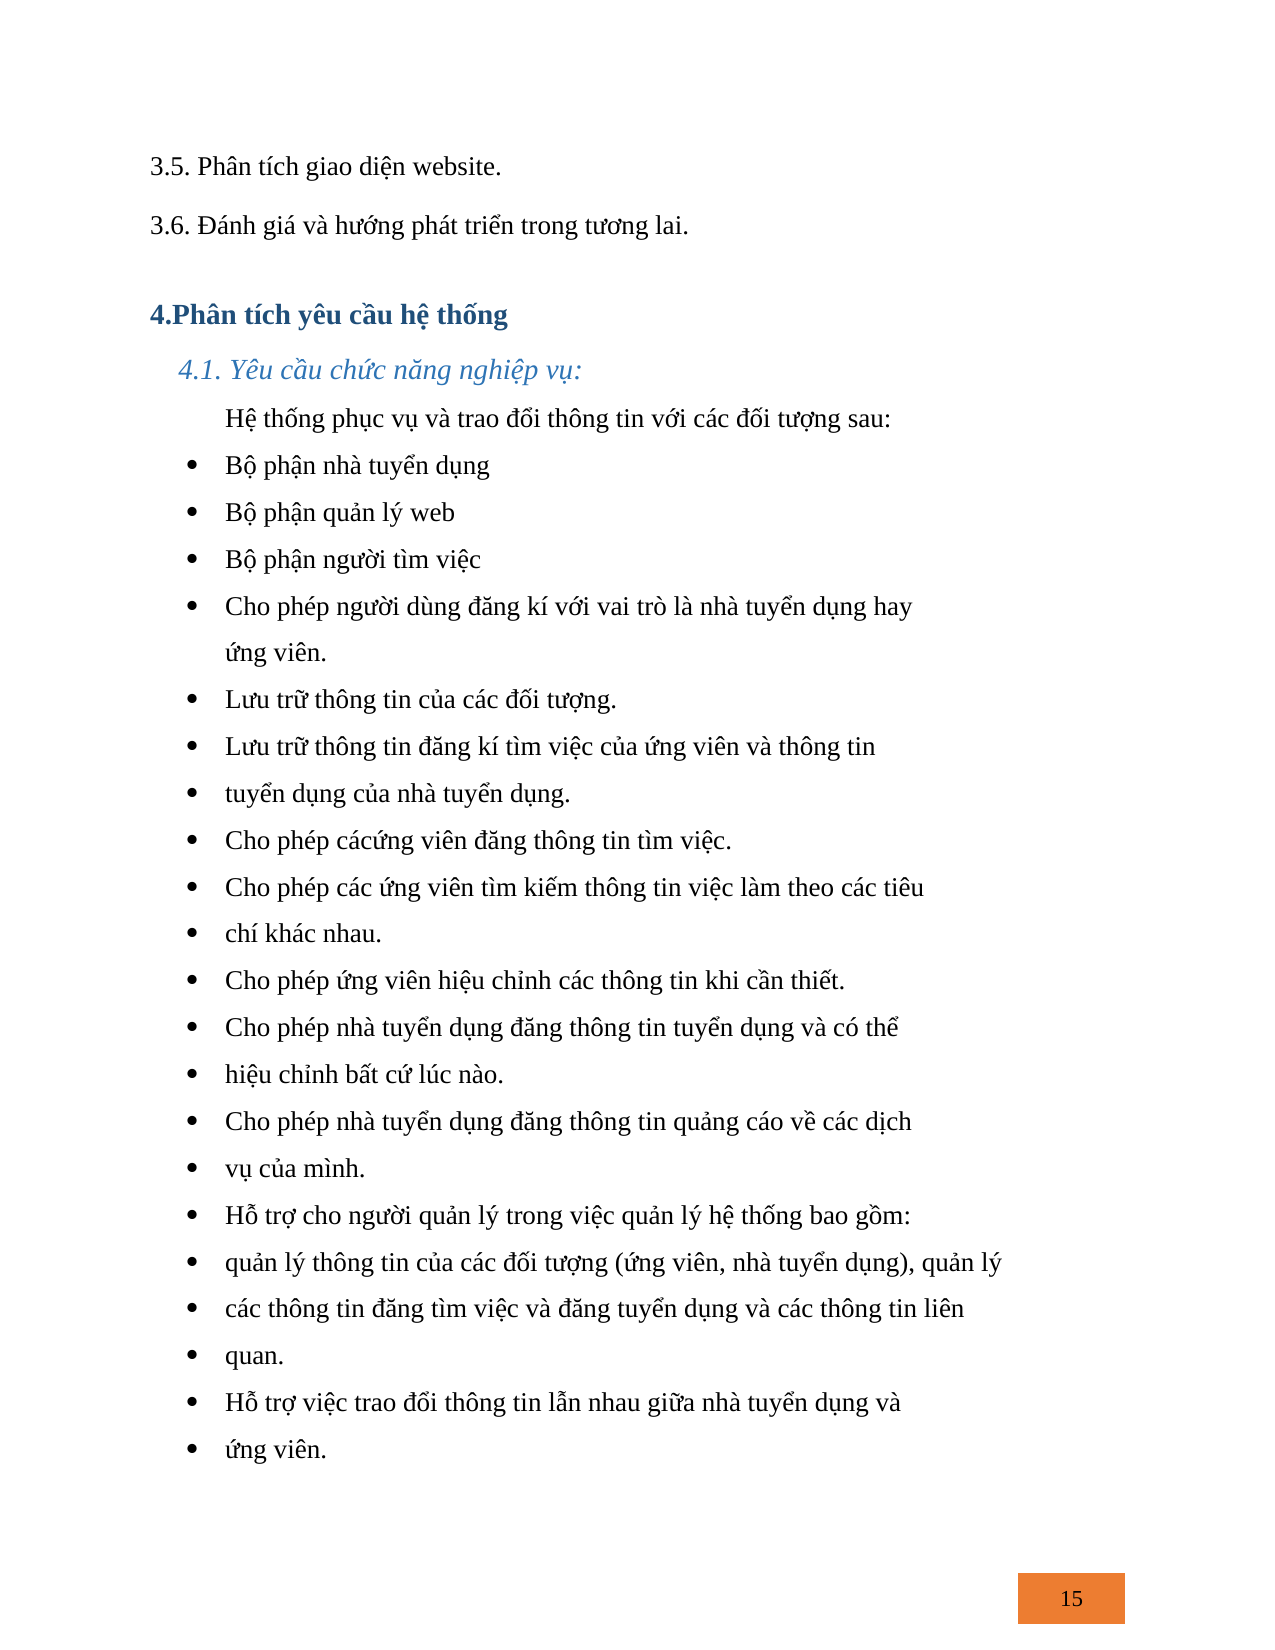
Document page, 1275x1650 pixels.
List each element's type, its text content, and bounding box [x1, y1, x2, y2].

list Cho phép người dùng đăng kí với vai trò là nhà tuyển dụng hay [187, 589, 1125, 621]
list Cho phép ứng viên hiệu chỉnh các thông tin khi cần thiết. [187, 964, 1125, 996]
subtitle 4.1. Yêu cầu chức năng nghiệp vụ: [178, 352, 1125, 386]
list tuyển dụng của nhà tuyển dụng. [187, 777, 1125, 808]
list Cho phép các ứng viên tìm kiếm thông tin việc làm theo các tiêu [187, 871, 1125, 902]
text 3.6. Đánh giá và hướng phát triển trong tương lai. [150, 209, 1125, 240]
list Cho phép nhà tuyển dụng đăng thông tin quảng cáo về các dịch [187, 1105, 1125, 1136]
list Lưu trữ thông tin đăng kí tìm việc của ứng viên và thông tin [187, 730, 1125, 761]
list quản lý thông tin của các đối tượng (ứng viên, nhà tuyển dụng), quản lý [187, 1246, 1125, 1277]
list Bộ phận quản lý web [187, 496, 1125, 527]
list ứng viên. [225, 636, 1125, 668]
list chí khác nhau. [187, 917, 1125, 949]
list quan. [187, 1339, 1125, 1371]
list Cho phép cácứng viên đăng thông tin tìm việc. [187, 824, 1125, 855]
text 3.5. Phân tích giao diện website. [150, 150, 1125, 181]
list vụ của mình. [187, 1152, 1125, 1183]
list Hệ thống phục vụ và trao đổi thông tin với các đối tượng sau: [225, 402, 1125, 433]
list ứng viên. [187, 1433, 1125, 1464]
list Hỗ trợ việc trao đổi thông tin lẫn nhau giữa nhà tuyển dụng và [187, 1386, 1125, 1417]
list Bộ phận nhà tuyển dụng [187, 449, 1125, 480]
list Cho phép nhà tuyển dụng đăng thông tin tuyển dụng và có thể [187, 1011, 1125, 1042]
list các thông tin đăng tìm việc và đăng tuyển dụng và các thông tin liên [187, 1292, 1125, 1324]
list Bộ phận người tìm việc [187, 543, 1125, 574]
list Lưu trữ thông tin của các đối tượng. [187, 683, 1125, 714]
subtitle 4.Phân tích yêu cầu hệ thống [150, 297, 1125, 331]
list hiệu chỉnh bất cứ lúc nào. [187, 1058, 1125, 1089]
list Hỗ trợ cho người quản lý trong việc quản lý hệ thống bao gồm: [187, 1199, 1125, 1230]
